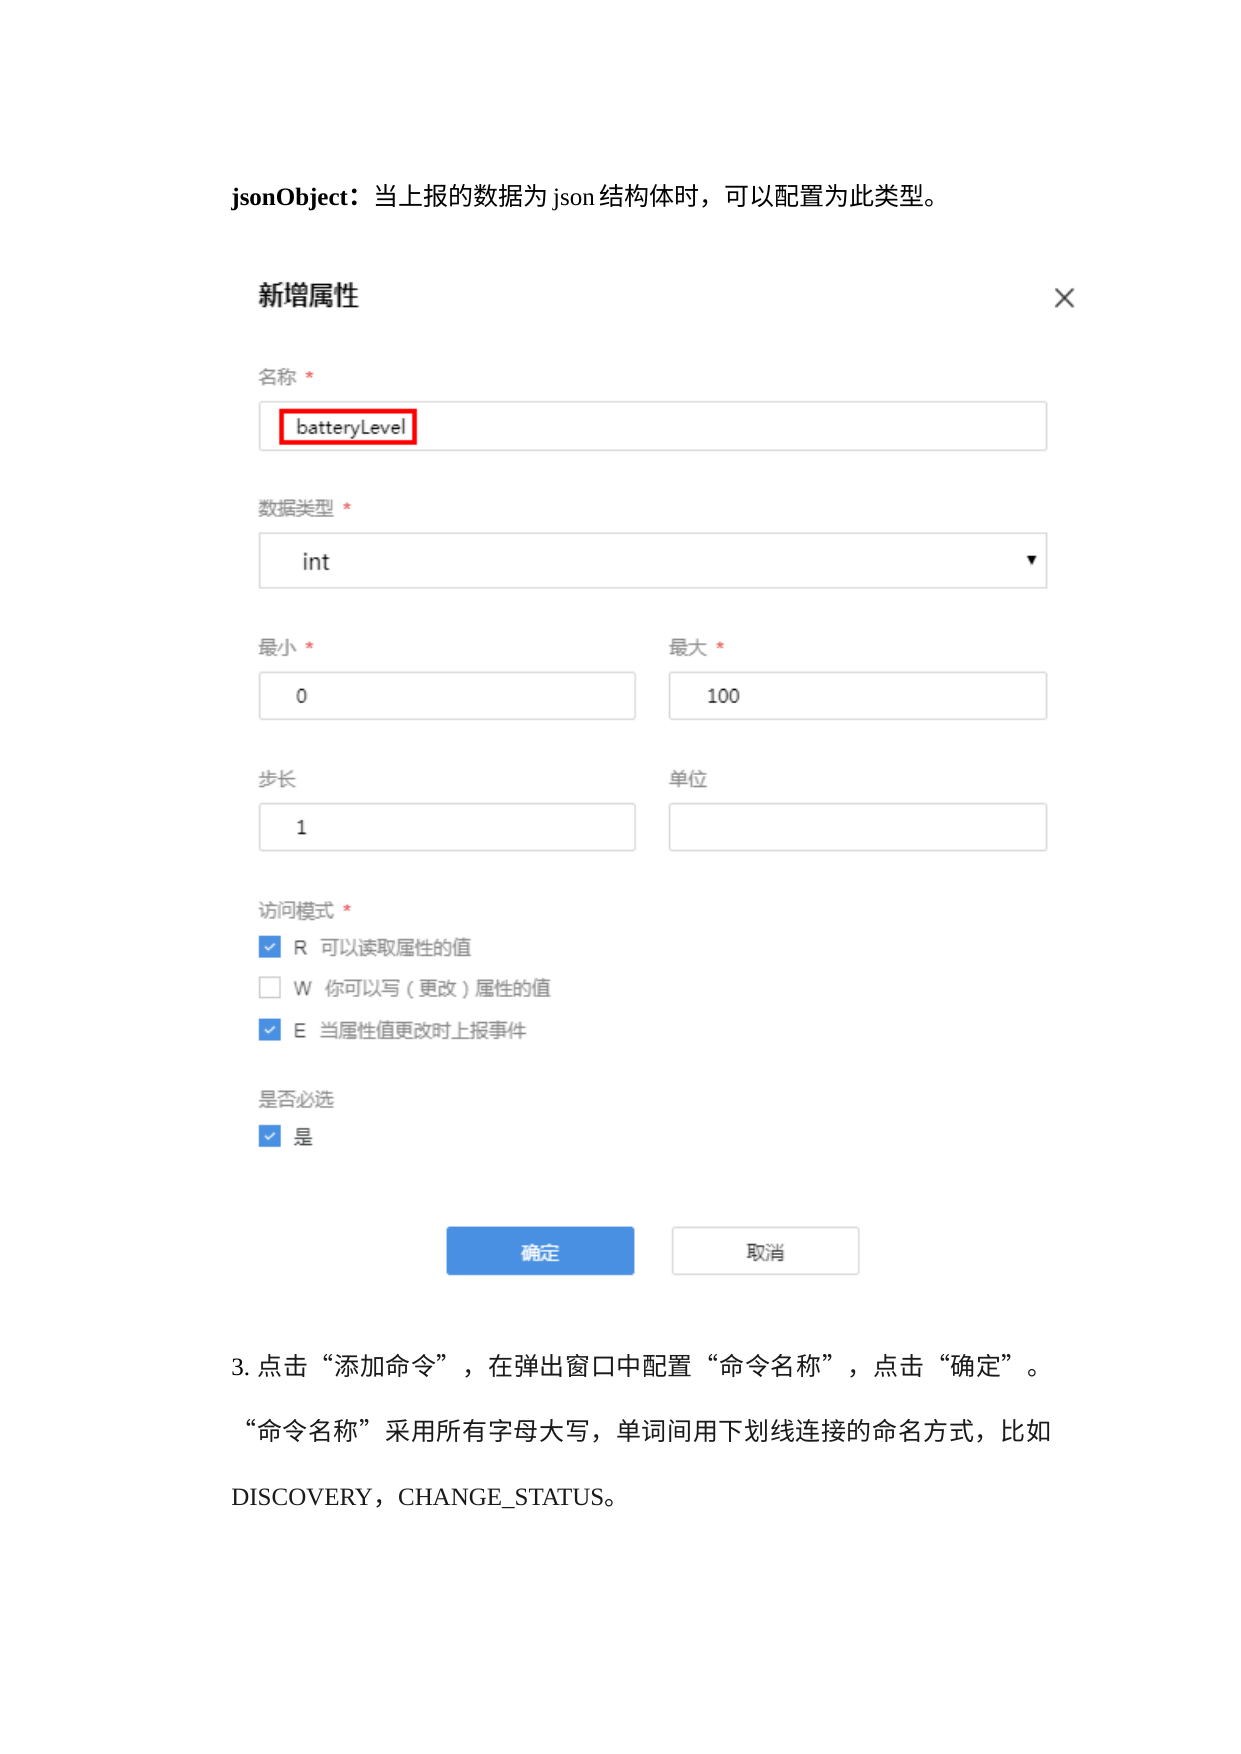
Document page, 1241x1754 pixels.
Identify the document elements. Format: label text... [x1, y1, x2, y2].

picture [231, 259, 1093, 1291]
text jsonObject：当上报的数据为json结构体时，可以配置为此类型。 [187, 162, 1053, 227]
text 3. 点击“添加命令”，在弹出窗口中配置“命令名称”，点击“确定”。“命令名称”采用所有字母大写，单词间用下划线连接的命名方式，比如DISCOVERY，CHANGE_STATUS。 [231, 1448, 1053, 1527]
text 3. 点击“添加命令”，在弹出窗口中配置“命令名称”，点击“确定”。“命令名称”采用所有字母大写，单词间用下划线连接的命名方式，比如DISCOVERY，CHANGE_STATUS。 [231, 1332, 1053, 1411]
